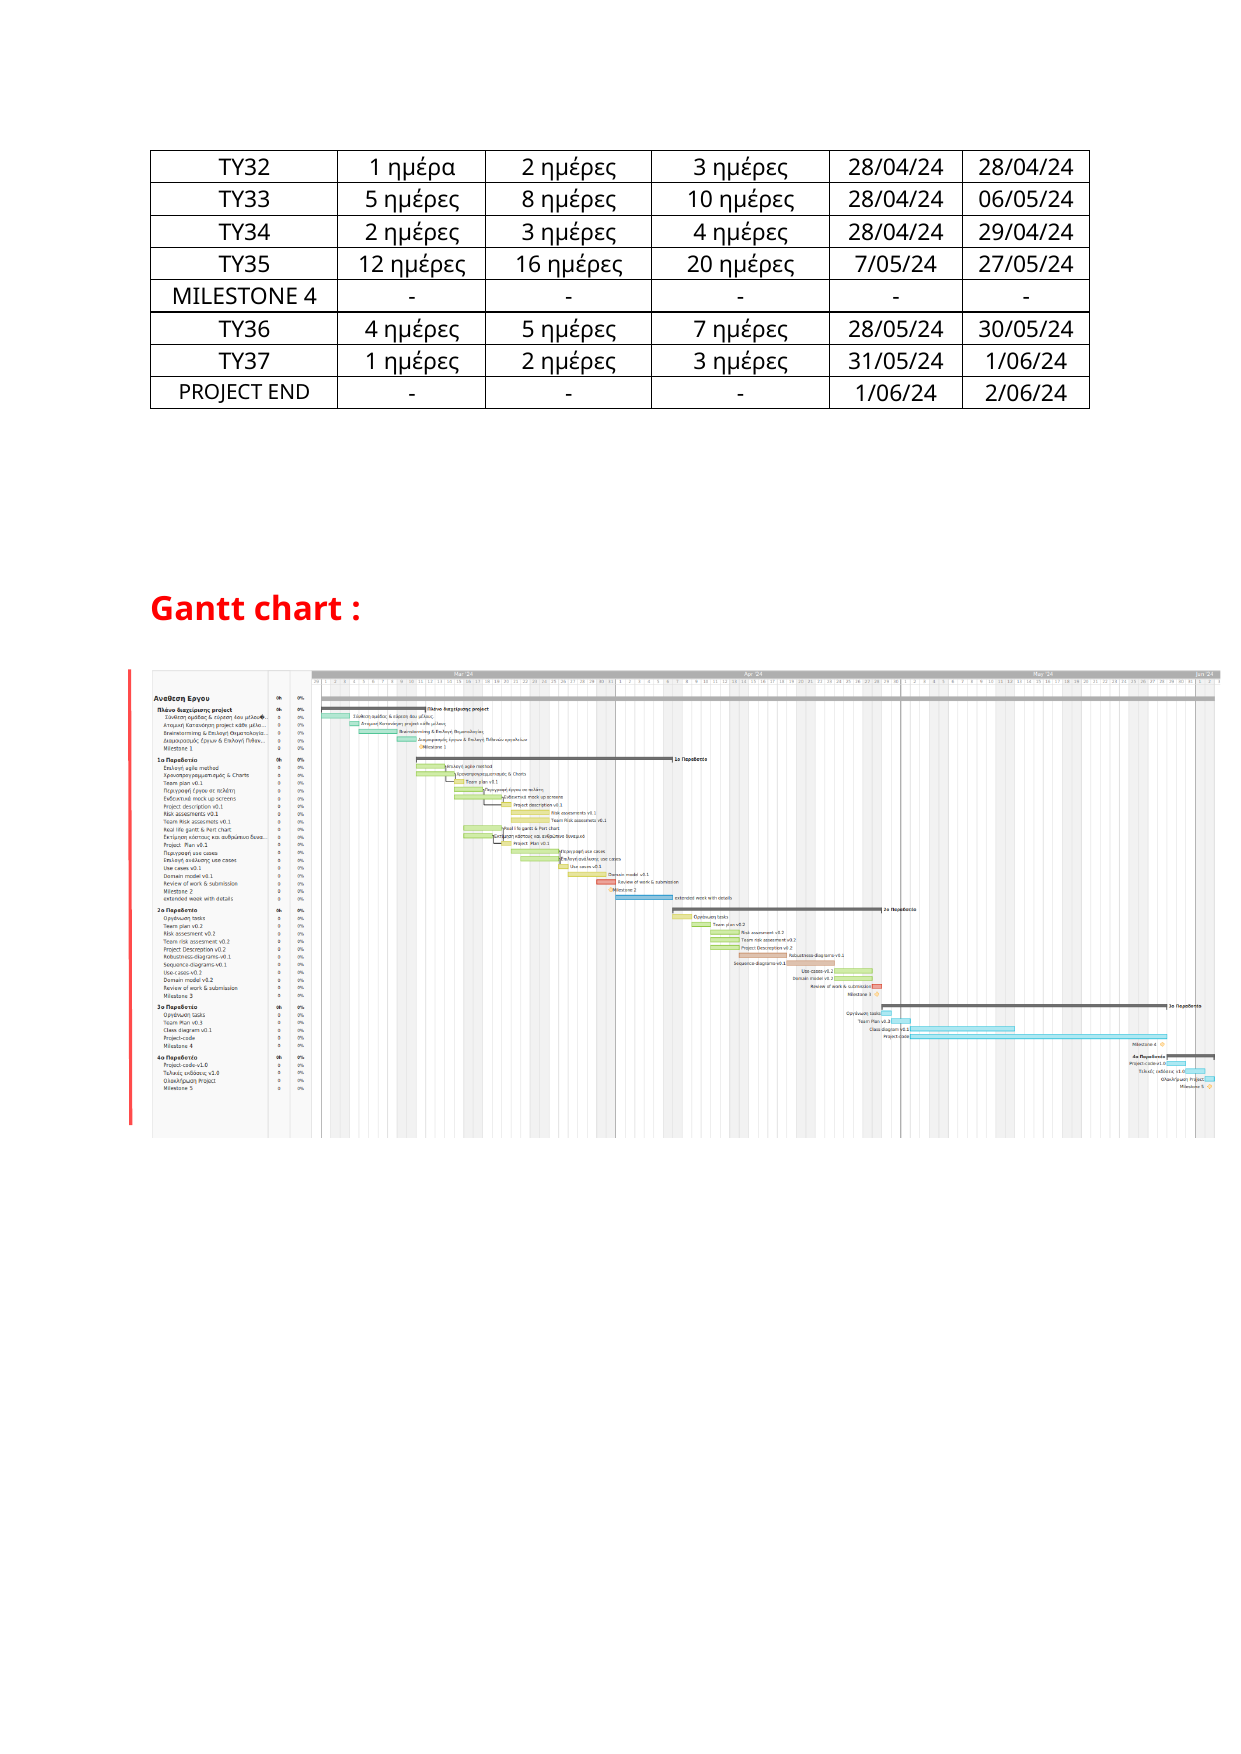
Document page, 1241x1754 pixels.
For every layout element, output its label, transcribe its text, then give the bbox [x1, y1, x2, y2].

table_cell 28/04/24 [830, 216, 962, 247]
table_cell 5 ημέρες [486, 313, 651, 344]
table_cell 3 ημέρες [486, 216, 651, 247]
table_cell 16 ημέρες [486, 248, 651, 279]
table_cell 12 ημέρες [338, 248, 485, 279]
table_cell PROJECT END [151, 377, 337, 408]
table_cell 20 ημέρες [652, 248, 829, 279]
table_cell ΤΥ34 [151, 216, 337, 247]
table_cell 28/04/24 [963, 151, 1089, 182]
table_cell ΤΥ33 [151, 183, 337, 214]
table_cell 4 ημέρες [652, 216, 829, 247]
subtitle Gantt chart : [150, 584, 1090, 630]
table_cell 29/04/24 [963, 216, 1089, 247]
table_cell 2 ημέρες [338, 216, 485, 247]
table_cell - [486, 280, 651, 311]
table_cell 31/05/24 [830, 345, 962, 376]
table_cell 4 ημέρες [338, 313, 485, 344]
table_cell 1/06/24 [963, 345, 1089, 376]
table_cell - [338, 280, 485, 311]
table_cell - [652, 280, 829, 311]
picture [150, 670, 1221, 1138]
table_cell 2 ημέρες [486, 345, 651, 376]
table_cell 10 ημέρες [652, 183, 829, 214]
table_cell 5 ημέρες [338, 183, 485, 214]
table_cell - [963, 280, 1089, 311]
table_cell 28/04/24 [830, 151, 962, 182]
table_cell 8 ημέρες [486, 183, 651, 214]
table_cell 1 ημέρα [338, 151, 485, 182]
table_cell 1/06/24 [830, 377, 962, 408]
table_cell - [830, 280, 962, 311]
table_cell 2 ημέρες [486, 151, 651, 182]
table_cell 2/06/24 [963, 377, 1089, 408]
table_cell 30/05/24 [963, 313, 1089, 344]
table_cell 3 ημέρες [652, 151, 829, 182]
table_cell - [338, 377, 485, 408]
table_cell ΤΥ35 [151, 248, 337, 279]
table_cell 1 ημέρες [338, 345, 485, 376]
table_cell 28/04/24 [830, 183, 962, 214]
table_cell 28/05/24 [830, 313, 962, 344]
table_cell ΤΥ37 [151, 345, 337, 376]
table_cell - [486, 377, 651, 408]
table_cell ΤΥ32 [151, 151, 337, 182]
table_cell 7/05/24 [830, 248, 962, 279]
table_cell 27/05/24 [963, 248, 1089, 279]
table_cell 7 ημέρες [652, 313, 829, 344]
table_cell 3 ημέρες [652, 345, 829, 376]
table_cell MILESTONE 4 [151, 280, 337, 311]
table_cell - [652, 377, 829, 408]
table_cell 06/05/24 [963, 183, 1089, 214]
table_cell ΤΥ36 [151, 313, 337, 344]
